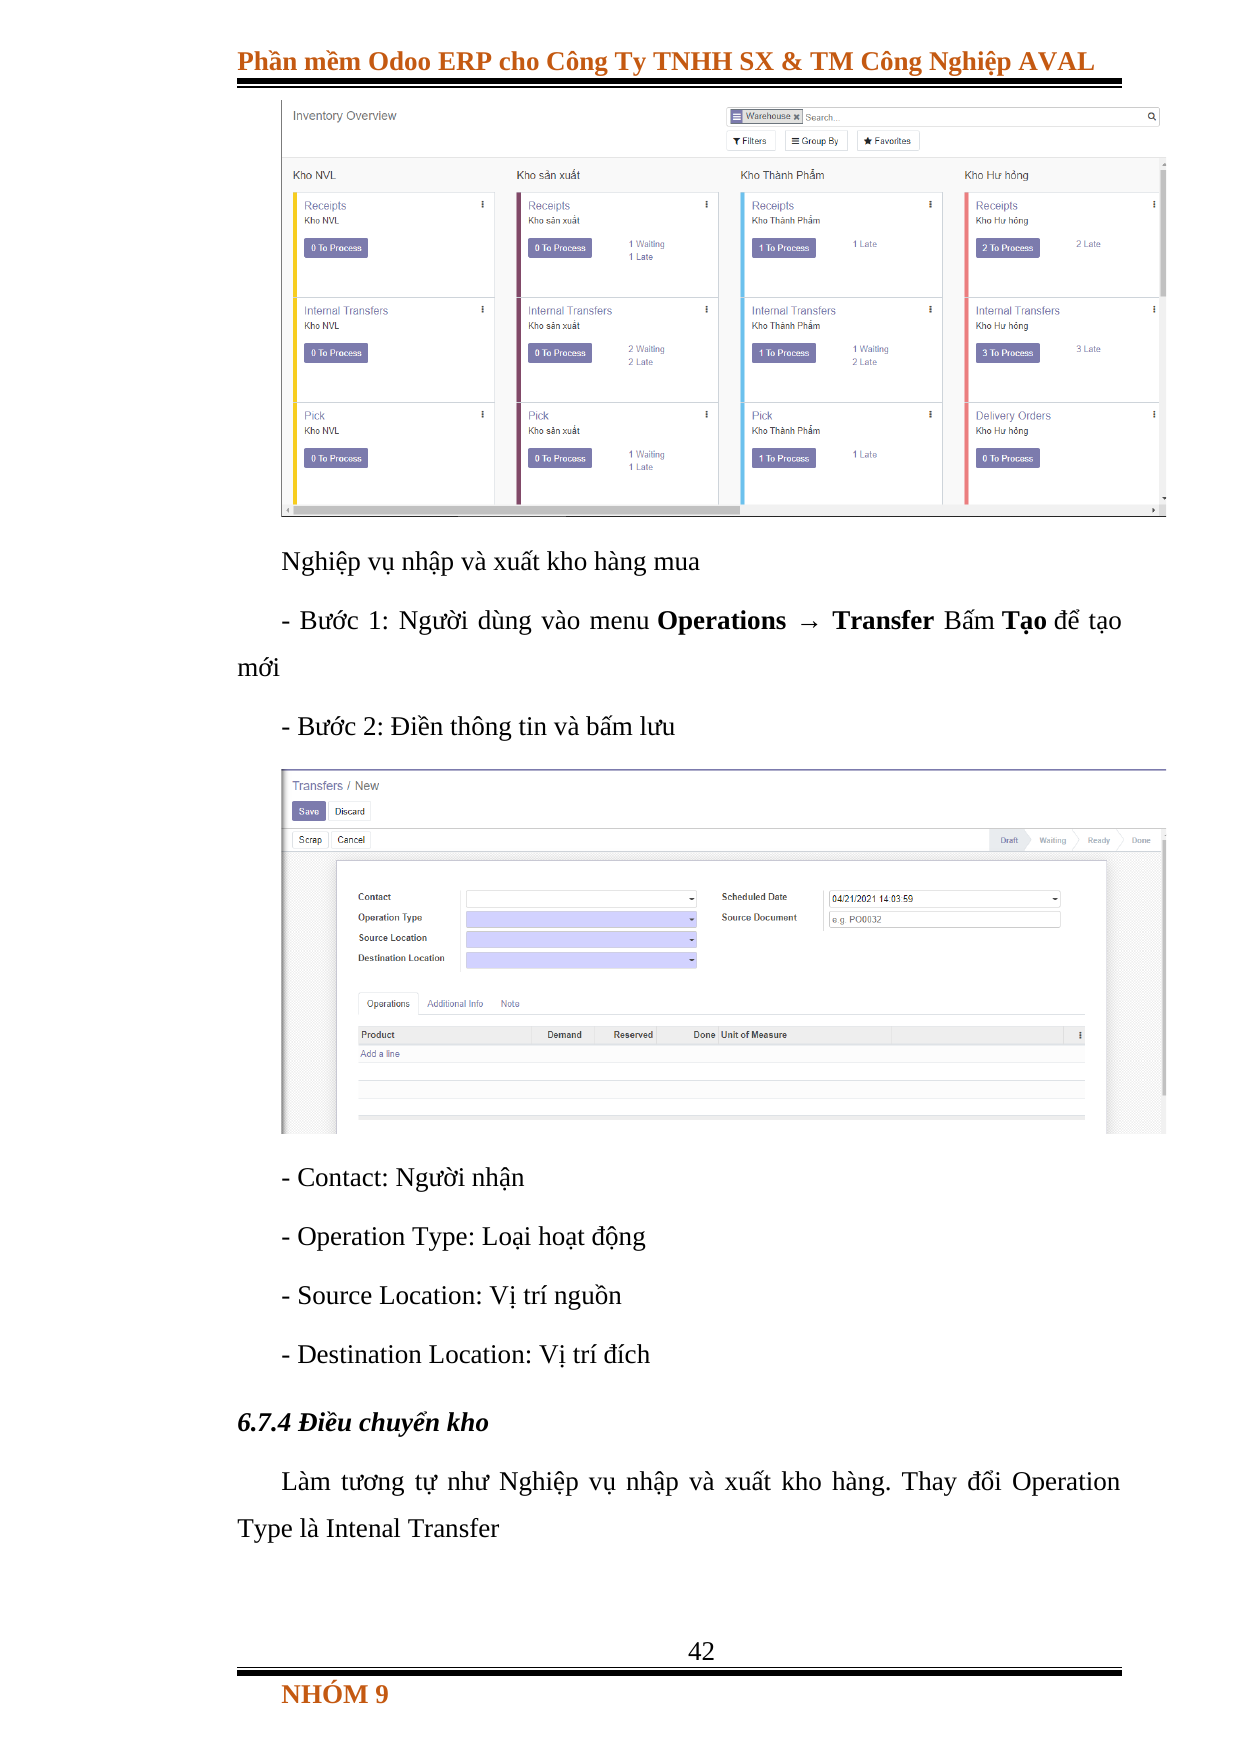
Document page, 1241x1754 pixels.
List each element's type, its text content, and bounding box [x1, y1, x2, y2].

picture [281, 100, 1167, 517]
text - Bước 2: Điền thông tin và bấm lưu [237, 710, 1122, 741]
text - Destination Location: Vị trí đích [237, 1339, 1122, 1370]
subtitle 6.7.4 Điều chuyển kho [237, 1406, 1122, 1437]
text - Bước 1: Người dùng vào menu Operations → Transfer Bấm Tạo để tạo mới [237, 604, 1122, 682]
text Nghiệp vụ nhập và xuất kho hàng mua [237, 545, 1122, 576]
text - Source Location: Vị trí nguồn [237, 1279, 1122, 1311]
text - Operation Type: Loại hoạt động [237, 1220, 1122, 1251]
picture [281, 769, 1167, 1134]
text - Contact: Người nhận [237, 1161, 1122, 1192]
text Làm tương tự như Nghiệp vụ nhập và xuất kho hàng. Thay đổi Operation Type là Intenal Transfer [237, 1465, 1122, 1543]
